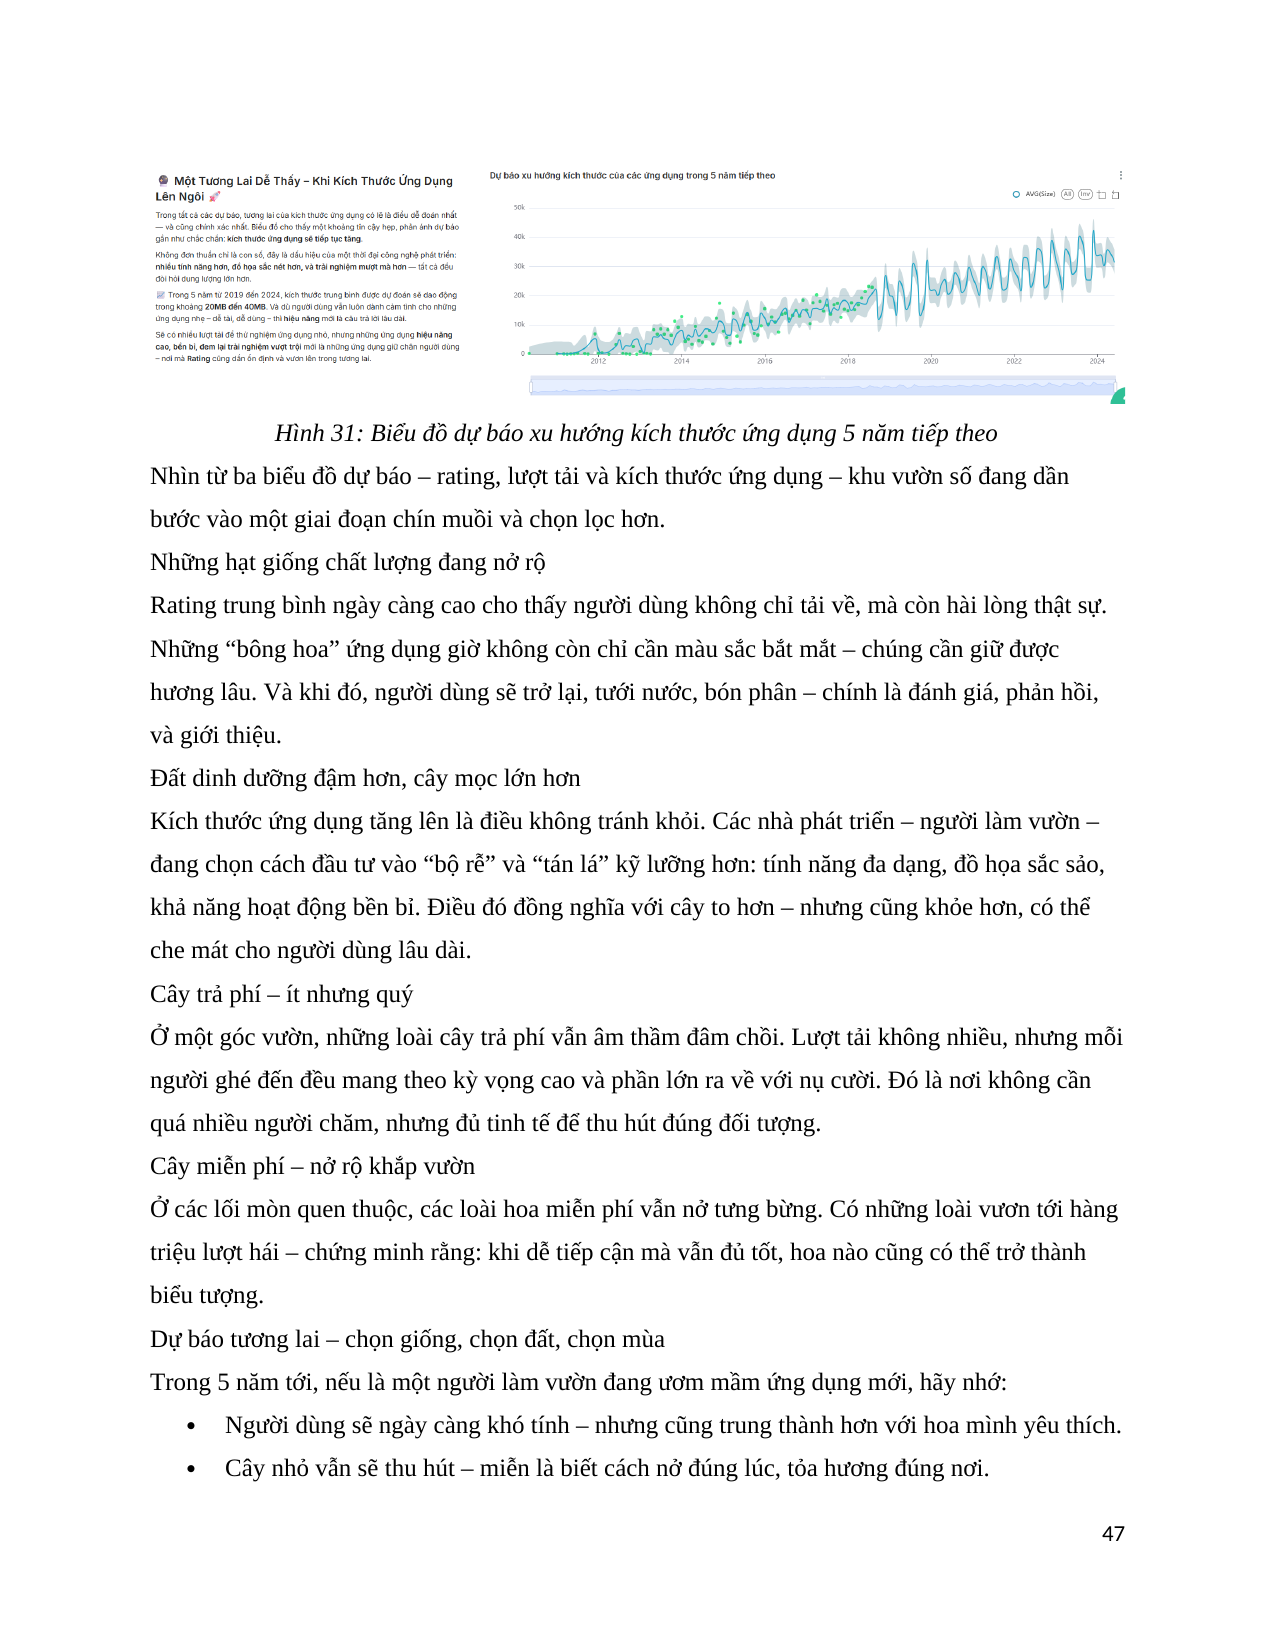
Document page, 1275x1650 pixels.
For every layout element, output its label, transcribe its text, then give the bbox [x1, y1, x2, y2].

list Cây nhỏ vẫn sẽ thu hút – miễn là biết cách nở đúng lúc, tỏa hương đúng nơi. [187, 1453, 1125, 1482]
text Cây trả phí – ít nhưng quý Ở một góc vườn, những loài cây trả phí vẫn âm thầm đâm chồi. Lượt tải không nhiều, nhưng mỗi người ghé đến đều mang theo kỳ vọng cao và phần lớn ra về với nụ cười. Đó là nơi không cần quá nhiều người chăm, nhưng đủ tinh tế để thu hút đúng đối tượng. [150, 979, 1125, 1137]
text Những hạt giống chất lượng đang nở rộ Rating trung bình ngày càng cao cho thấy người dùng không chỉ tải về, mà còn hài lòng thật sự. Những “bông hoa” ứng dụng giờ không còn chỉ cần màu sắc bắt mắt – chúng cần giữ được hương lâu. Và khi đó, người dùng sẽ trở lại, tưới nước, bón phân – chính là đánh giá, phản hồi, và giới thiệu. [150, 547, 1125, 749]
text Đất dinh dưỡng đậm hơn, cây mọc lớn hơn Kích thước ứng dụng tăng lên là điều không tránh khỏi. Các nhà phát triển – người làm vườn – đang chọn cách đầu tư vào “bộ rễ” và “tán lá” kỹ lưỡng hơn: tính năng đa dạng, đồ họa sắc sảo, khả năng hoạt động bền bỉ. Điều đó đồng nghĩa với cây to hơn – nhưng cũng khỏe hơn, có thể che mát cho người dùng lâu dài. [150, 763, 1125, 964]
text Dự báo tương lai – chọn giống, chọn đất, chọn mùa Trong 5 năm tới, nếu là một người làm vườn đang ươm mầm ứng dụng mới, hãy nhớ: [150, 1324, 1125, 1396]
list Người dùng sẽ ngày càng khó tính – nhưng cũng trung thành hơn với hoa mình yêu thích. [187, 1410, 1125, 1439]
text Hình 31: Biểu đồ dự báo xu hướng kích thước ứng dụng 5 năm tiếp theo [150, 418, 1125, 447]
text Nhìn từ ba biểu đồ dự báo – rating, lượt tải và kích thước ứng dụng – khu vườn số đang dần bước vào một giai đoạn chín muồi và chọn lọc hơn. [150, 461, 1125, 533]
text Cây miễn phí – nở rộ khắp vườn Ở các lối mòn quen thuộc, các loài hoa miễn phí vẫn nở tưng bừng. Có những loài vươn tới hàng triệu lượt hái – chứng minh rằng: khi dễ tiếp cận mà vẫn đủ tốt, hoa nào cũng có thể trở thành biểu tượng. [150, 1151, 1125, 1309]
picture [150, 150, 1125, 404]
